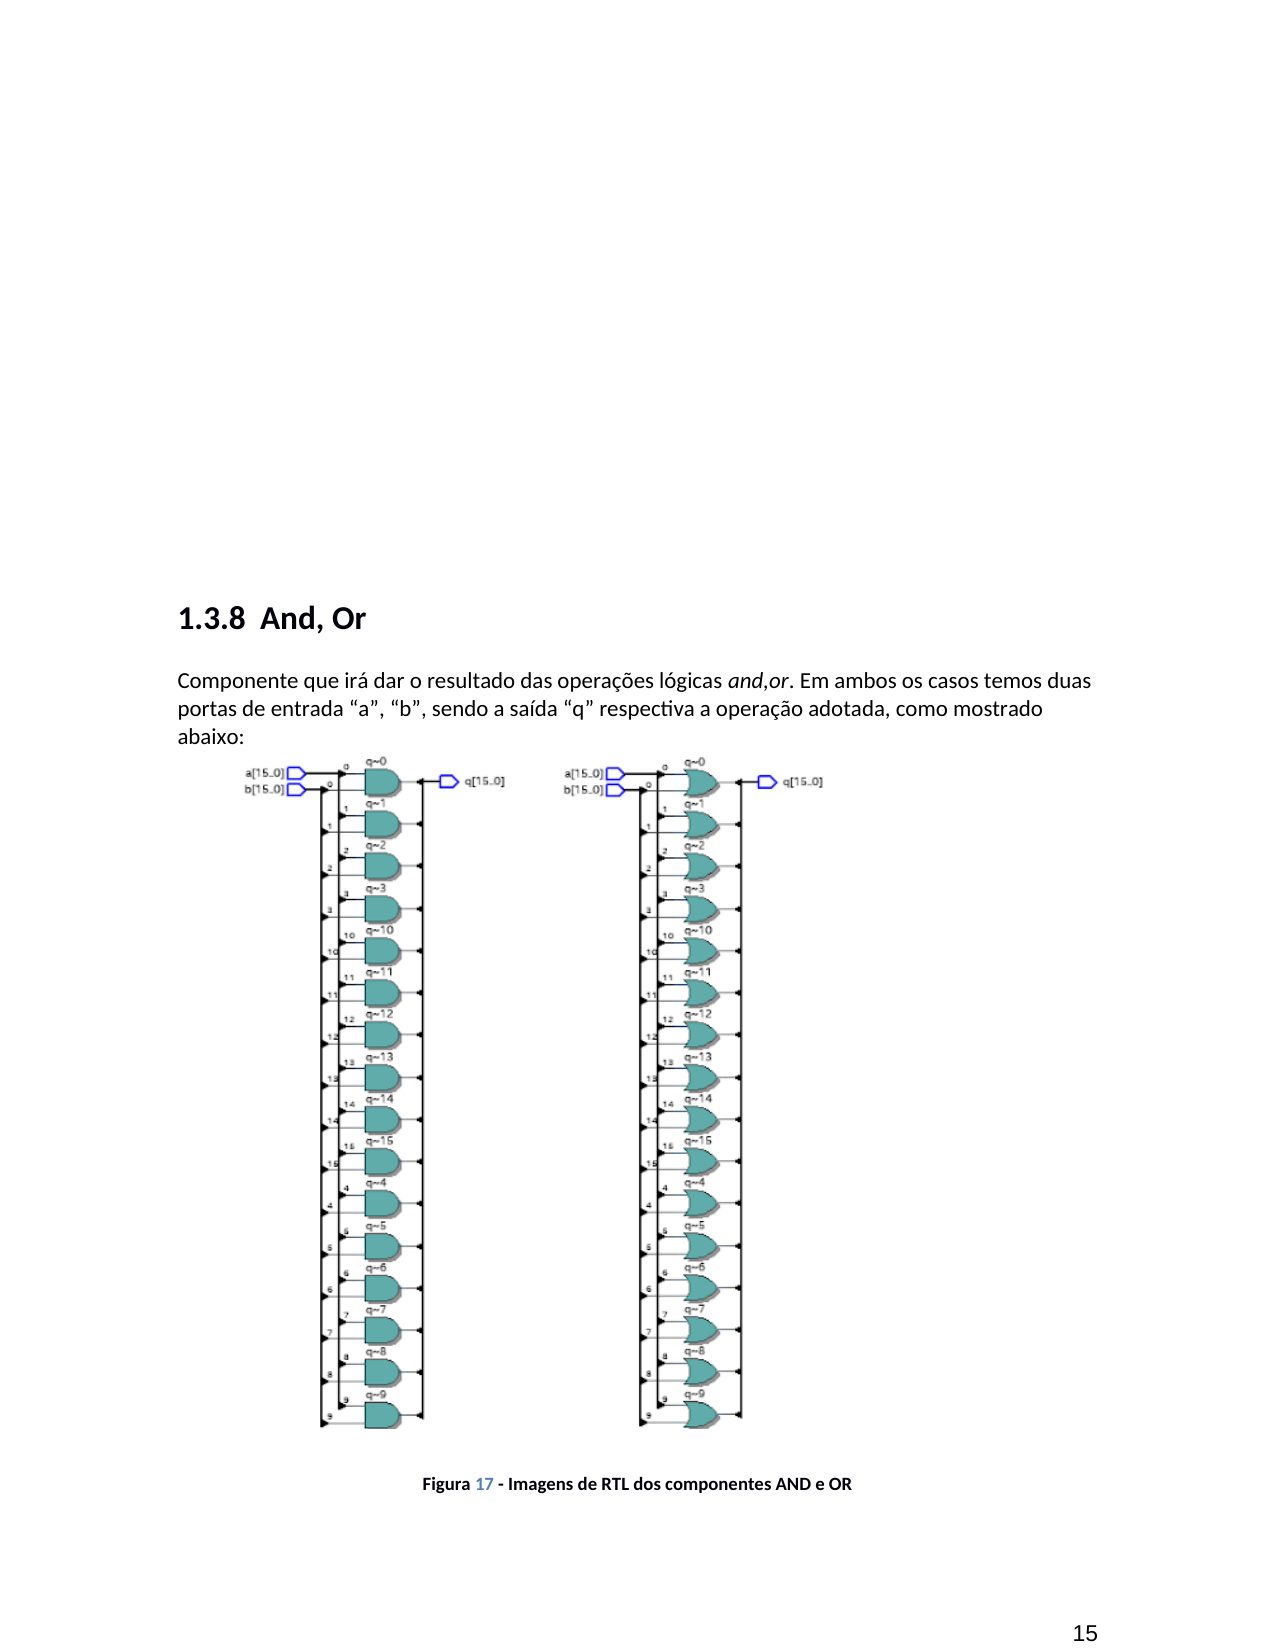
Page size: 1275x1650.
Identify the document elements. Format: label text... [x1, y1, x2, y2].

text Componente que irá dar o resultado das operações lógicas and,or. Em ambos os casos temos duas portas de entrada “a”, “b”, sendo a saída “q” respectiva a operação adotada, como mostrado abaixo: [177, 666, 1098, 750]
picture [177, 750, 835, 1429]
text Figura 17 - Imagens de RTL dos componentes AND e OR [177, 1472, 1098, 1495]
subtitle And, Or [177, 597, 1098, 638]
